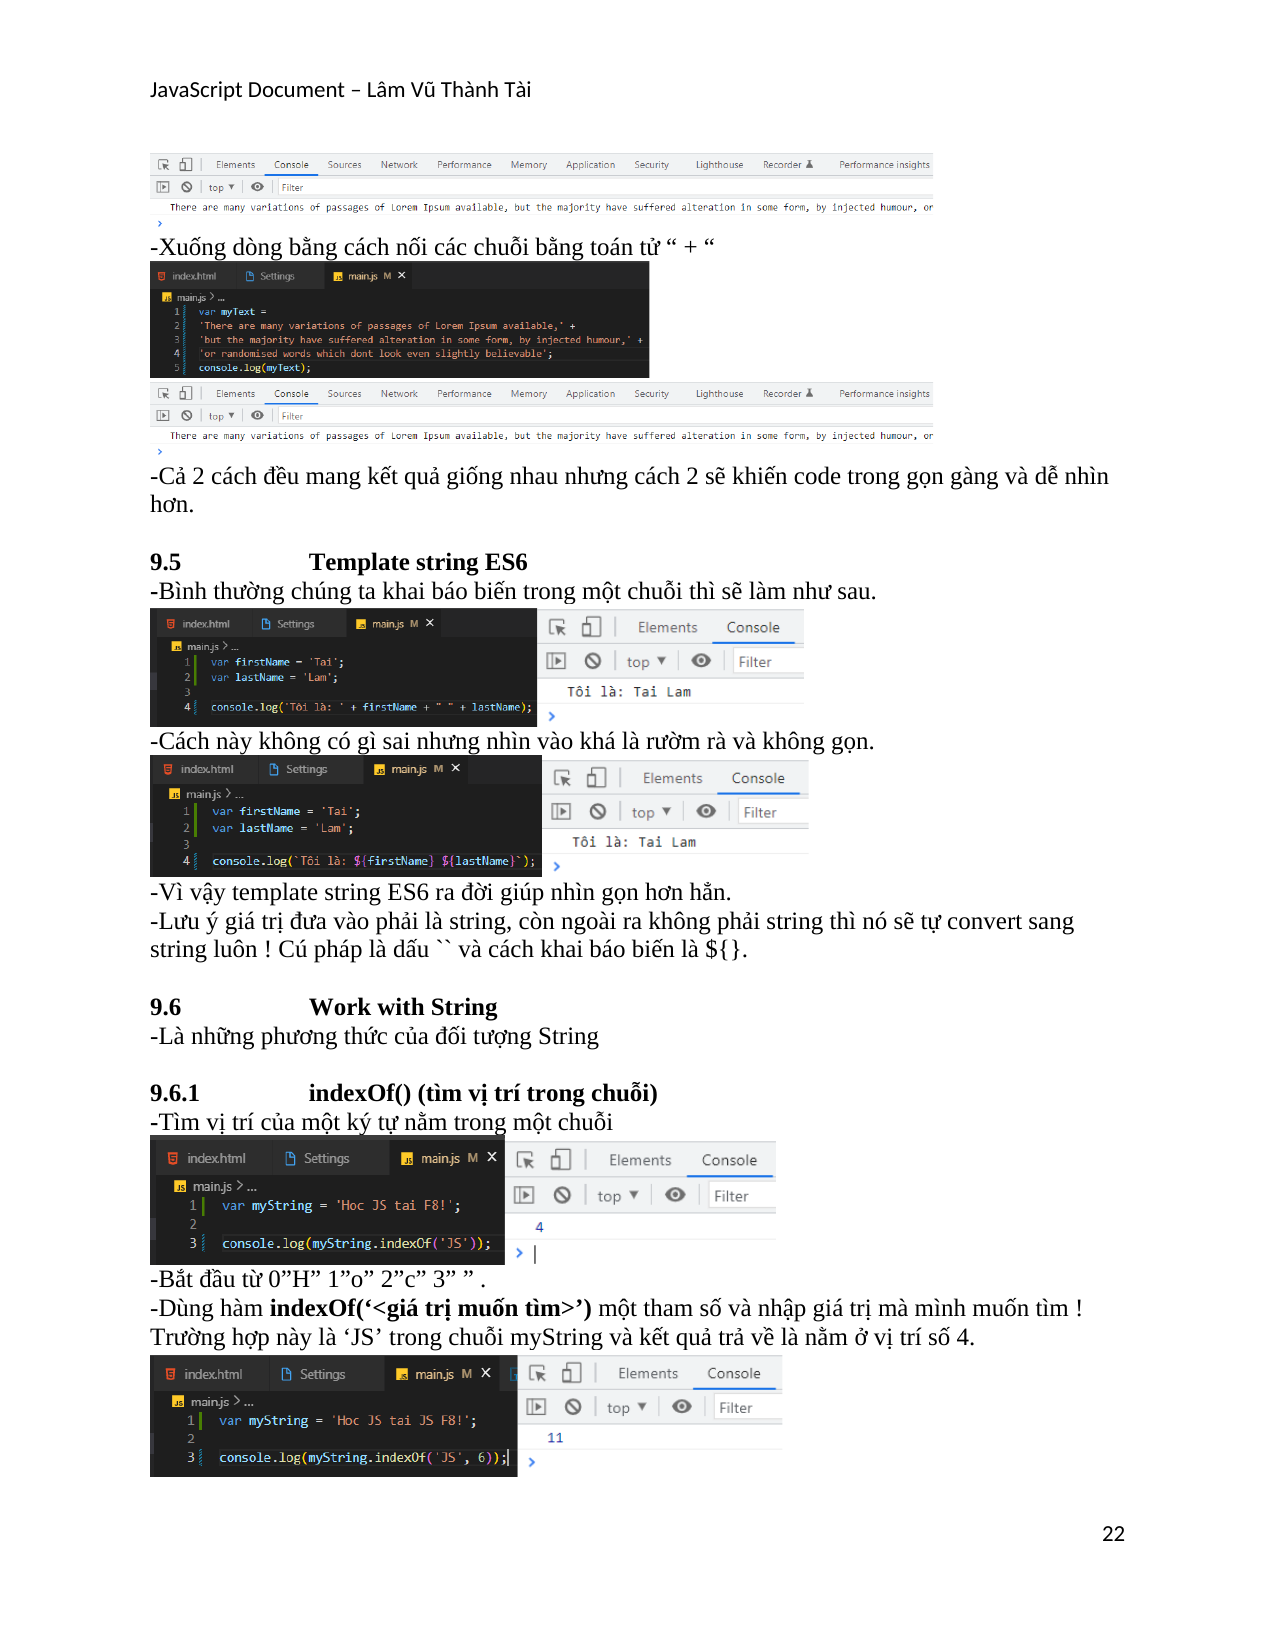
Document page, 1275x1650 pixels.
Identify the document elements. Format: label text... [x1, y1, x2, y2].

picture [150, 755, 809, 877]
picture [150, 1350, 783, 1477]
list -Là những phương thức của đối tượng String [150, 1021, 1125, 1049]
list -Lưu ý giá trị đưa vào phải là string, còn ngoài ra không phải string thì nó sẽ tự convert sang string luôn ! Cú pháp là dấu `` và cách khai báo biến là ${}. [150, 906, 1125, 963]
list -Bình thường chúng ta khai báo biến trong một chuỗi thì sẽ làm như sau. [150, 576, 1125, 604]
list indexOf() (tìm vị trí trong chuỗi) [150, 1078, 1125, 1107]
list -Dùng hàm indexOf(‘<giá trị muốn tìm>’) một tham số và nhập giá trị mà mình muốn tìm ! Trường hợp này là ‘JS’ trong chuỗi myString và kết quả trả về là nằm ở vị trí số 4. [150, 1293, 1125, 1351]
list -Vì vậy template string ES6 ra đời giúp nhìn gọn hơn hẳn. [150, 877, 1125, 906]
list -Tìm vị trí của một ký tự nằm trong một chuỗi [150, 1107, 1125, 1136]
list Work with String [150, 992, 1125, 1021]
picture [150, 261, 934, 461]
list -Bắt đầu từ 0”H” 1”o” 2”c” 3” ” . [150, 1264, 1125, 1293]
list Template string ES6 [150, 547, 1125, 576]
list -Xuống dòng bằng cách nối các chuỗi bằng toán tử “ + “ [150, 232, 1125, 261]
picture [150, 604, 804, 727]
list -Cả 2 cách đều mang kết quả giống nhau nhưng cách 2 sẽ khiến code trong gọn gàng và dễ nhìn hơn. [150, 461, 1125, 518]
picture [150, 1135, 776, 1265]
picture [150, 150, 934, 233]
list -Cách này không có gì sai nhưng nhìn vào khá là rườm rà và không gọn. [150, 726, 1125, 755]
